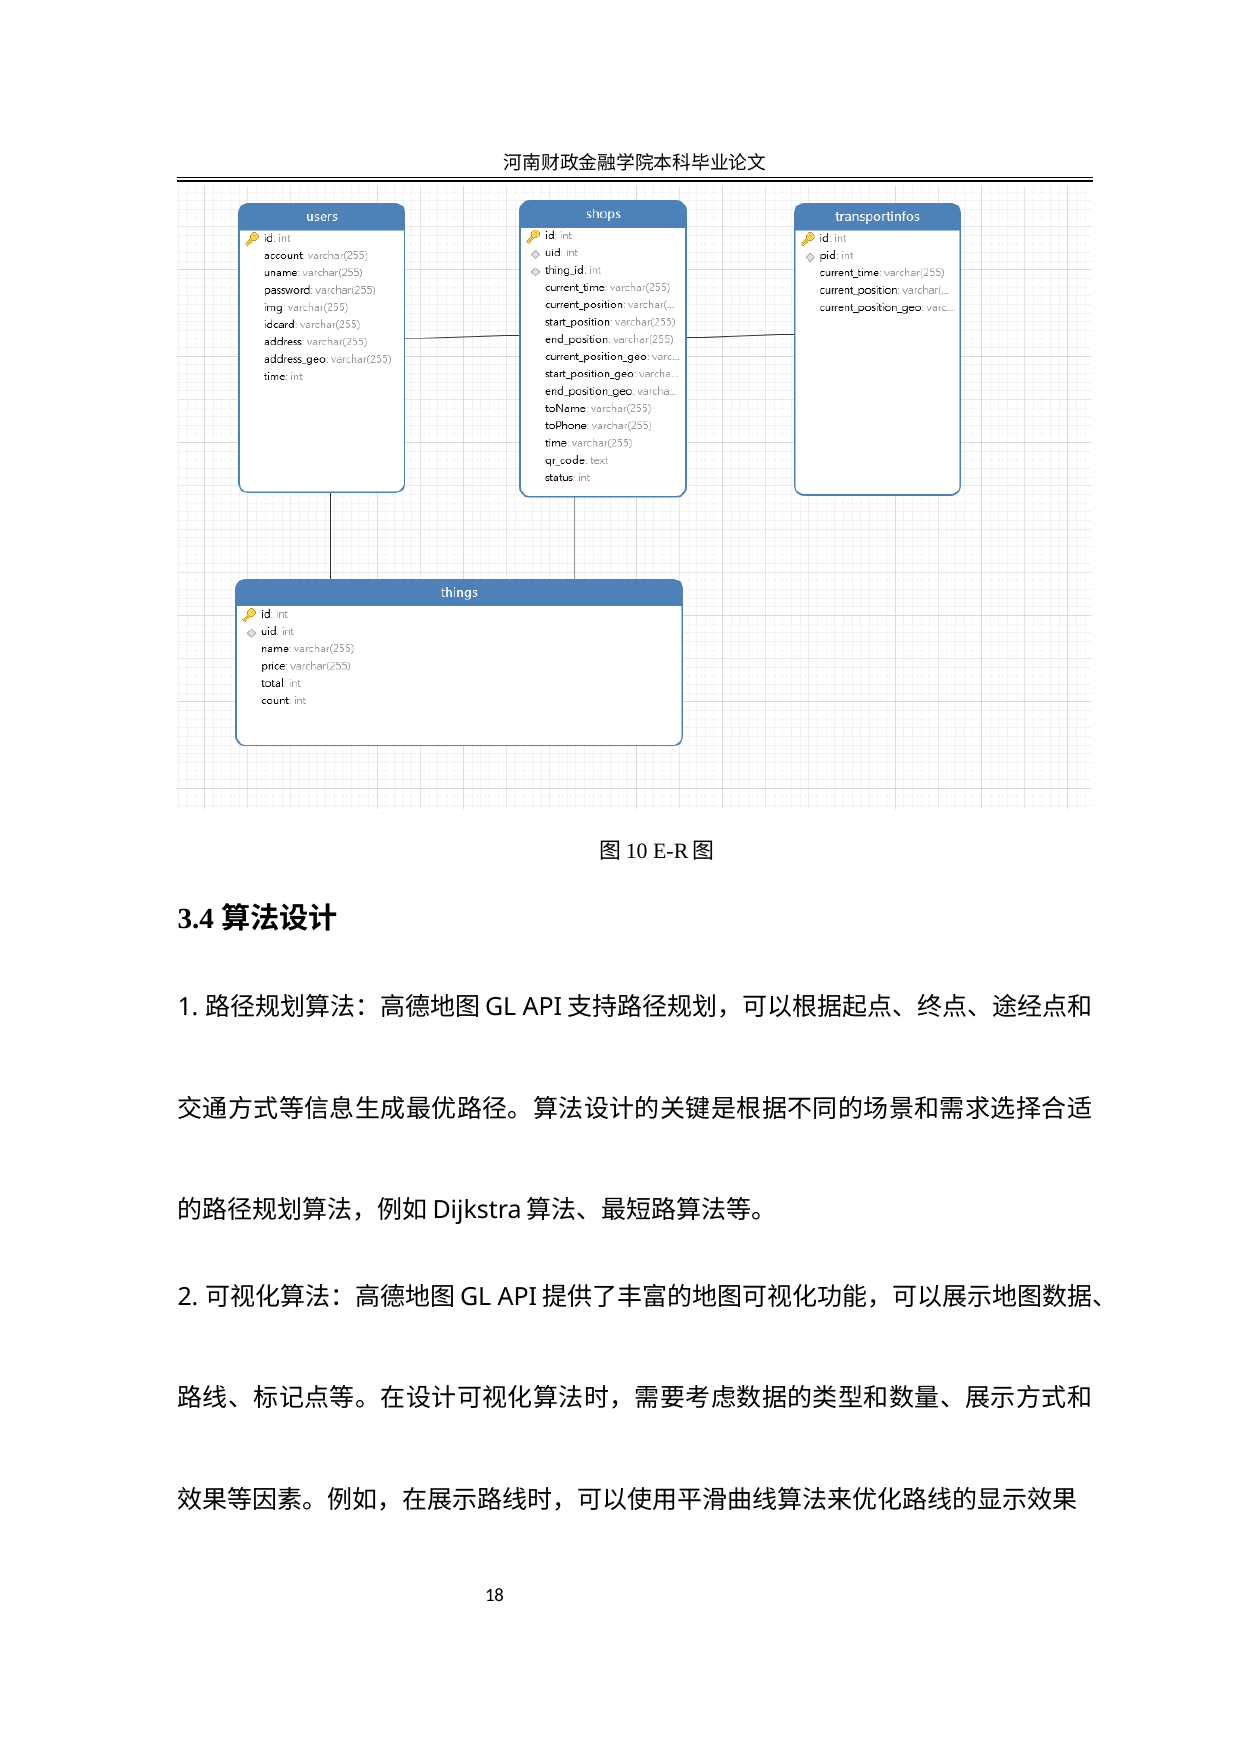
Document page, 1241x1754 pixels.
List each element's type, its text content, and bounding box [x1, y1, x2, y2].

text 图10 E-R图 [177, 832, 1093, 866]
list 1. 路径规划算法：高德地图GL API支持路径规划，可以根据起点、终点、途经点和交通方式等信息生成最优路径。算法设计的关键是根据不同的场景和需求选择合适的路径规划算法，例如Dijkstra算法、最短路算法等。 [177, 970, 1093, 1242]
picture [177, 186, 1092, 809]
list 2. 可视化算法：高德地图GL API提供了丰富的地图可视化功能，可以展示地图数据、路线、标记点等。在设计可视化算法时，需要考虑数据的类型和数量、展示方式和效果等因素。例如，在展示路线时，可以使用平滑曲线算法来优化路线的显示效果 [177, 1260, 1093, 1532]
text 3.4 算法设计 [177, 881, 1093, 949]
